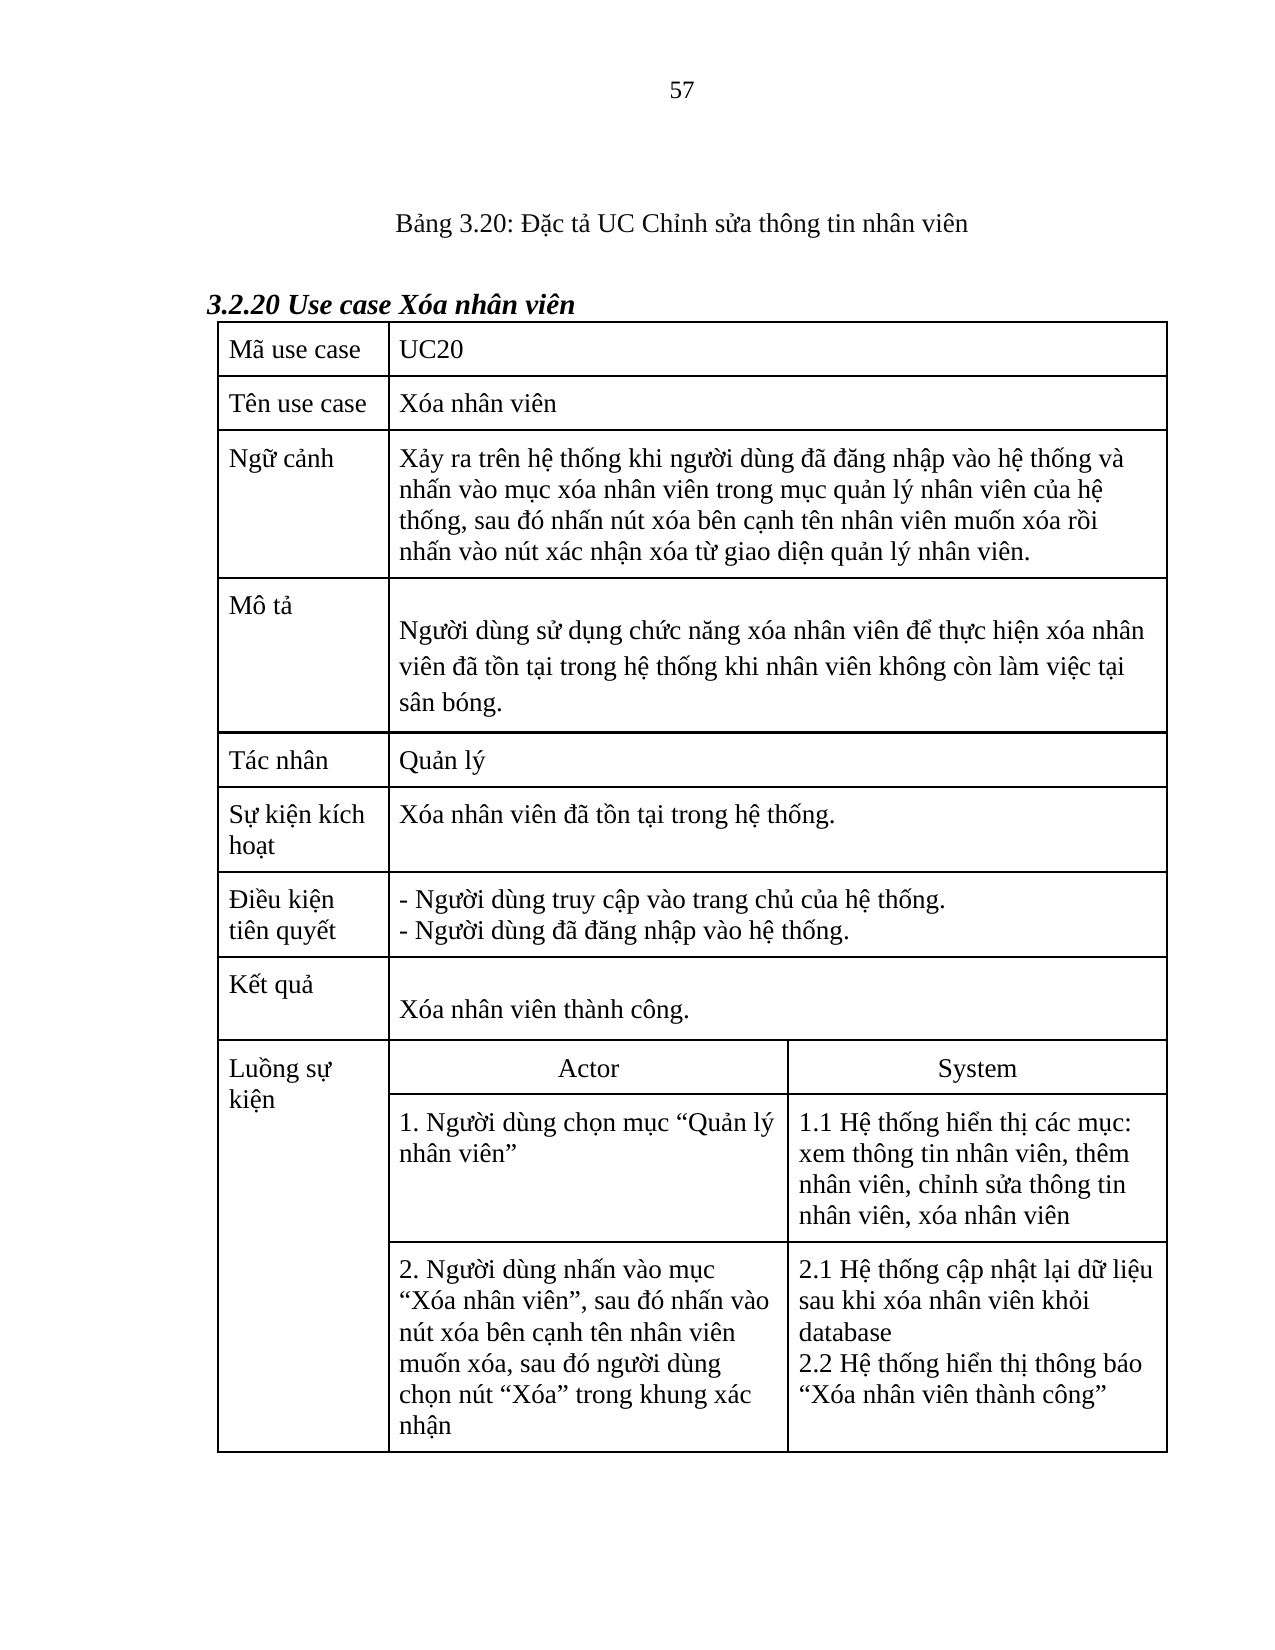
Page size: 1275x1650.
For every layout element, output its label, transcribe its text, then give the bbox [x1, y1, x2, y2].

table_cell System [789, 1041, 1166, 1093]
table_cell Actor [390, 1041, 787, 1093]
table_cell - Người dùng truy cập vào trang chủ của hệ thống. - Người dùng đã đăng nhập vào hệ thống. [390, 873, 1166, 956]
table_cell 1. Người dùng chọn mục “Quản lý nhân viên” [390, 1095, 787, 1241]
subtitle 3.2.20 Use case Xóa nhân viên [207, 287, 1157, 321]
table_cell Sự kiện kích hoạt [219, 788, 388, 871]
table_cell 2.1 Hệ thống cập nhật lại dữ liệu sau khi xóa nhân viên khỏi database 2.2 Hệ thống hiển thị thông báo “Xóa nhân viên thành công” [789, 1243, 1166, 1451]
table_cell Kết quả [219, 958, 388, 1039]
table_cell Người dùng sử dụng chức năng xóa nhân viên để thực hiện xóa nhân viên đã tồn tại trong hệ thống khi nhân viên không còn làm việc tại sân bóng. [390, 579, 1166, 731]
table_cell Tên use case [219, 377, 388, 429]
table_cell Xóa nhân viên [390, 377, 1166, 429]
table_cell Điều kiện tiên quyết [219, 873, 388, 956]
text Bảng 3.20: Đặc tả UC Chỉnh sửa thông tin nhân viên [207, 207, 1157, 238]
table_cell Tác nhân [219, 734, 388, 786]
table_cell Luồng sự kiện [219, 1041, 388, 1451]
table_cell 2. Người dùng nhấn vào mục “Xóa nhân viên”, sau đó nhấn vào nút xóa bên cạnh tên nhân viên muốn xóa, sau đó người dùng chọn nút “Xóa” trong khung xác nhận [390, 1243, 787, 1451]
table_cell Ngữ cảnh [219, 431, 388, 577]
table_cell 1.1 Hệ thống hiển thị các mục: xem thông tin nhân viên, thêm nhân viên, chỉnh sửa thông tin nhân viên, xóa nhân viên [789, 1095, 1166, 1241]
table_cell Xóa nhân viên đã tồn tại trong hệ thống. [390, 788, 1166, 871]
table_cell Xóa nhân viên thành công. [390, 958, 1166, 1039]
table_header Mã use case [219, 323, 388, 375]
table_cell Mô tả [219, 579, 388, 731]
table_cell Quản lý [390, 734, 1166, 786]
table_header UC20 [390, 323, 1166, 375]
table_cell Xảy ra trên hệ thống khi người dùng đã đăng nhập vào hệ thống và nhấn vào mục xóa nhân viên trong mục quản lý nhân viên của hệ thống, sau đó nhấn nút xóa bên cạnh tên nhân viên muốn xóa rồi nhấn vào nút xác nhận xóa từ giao diện quản lý nhân viên. [390, 431, 1166, 577]
